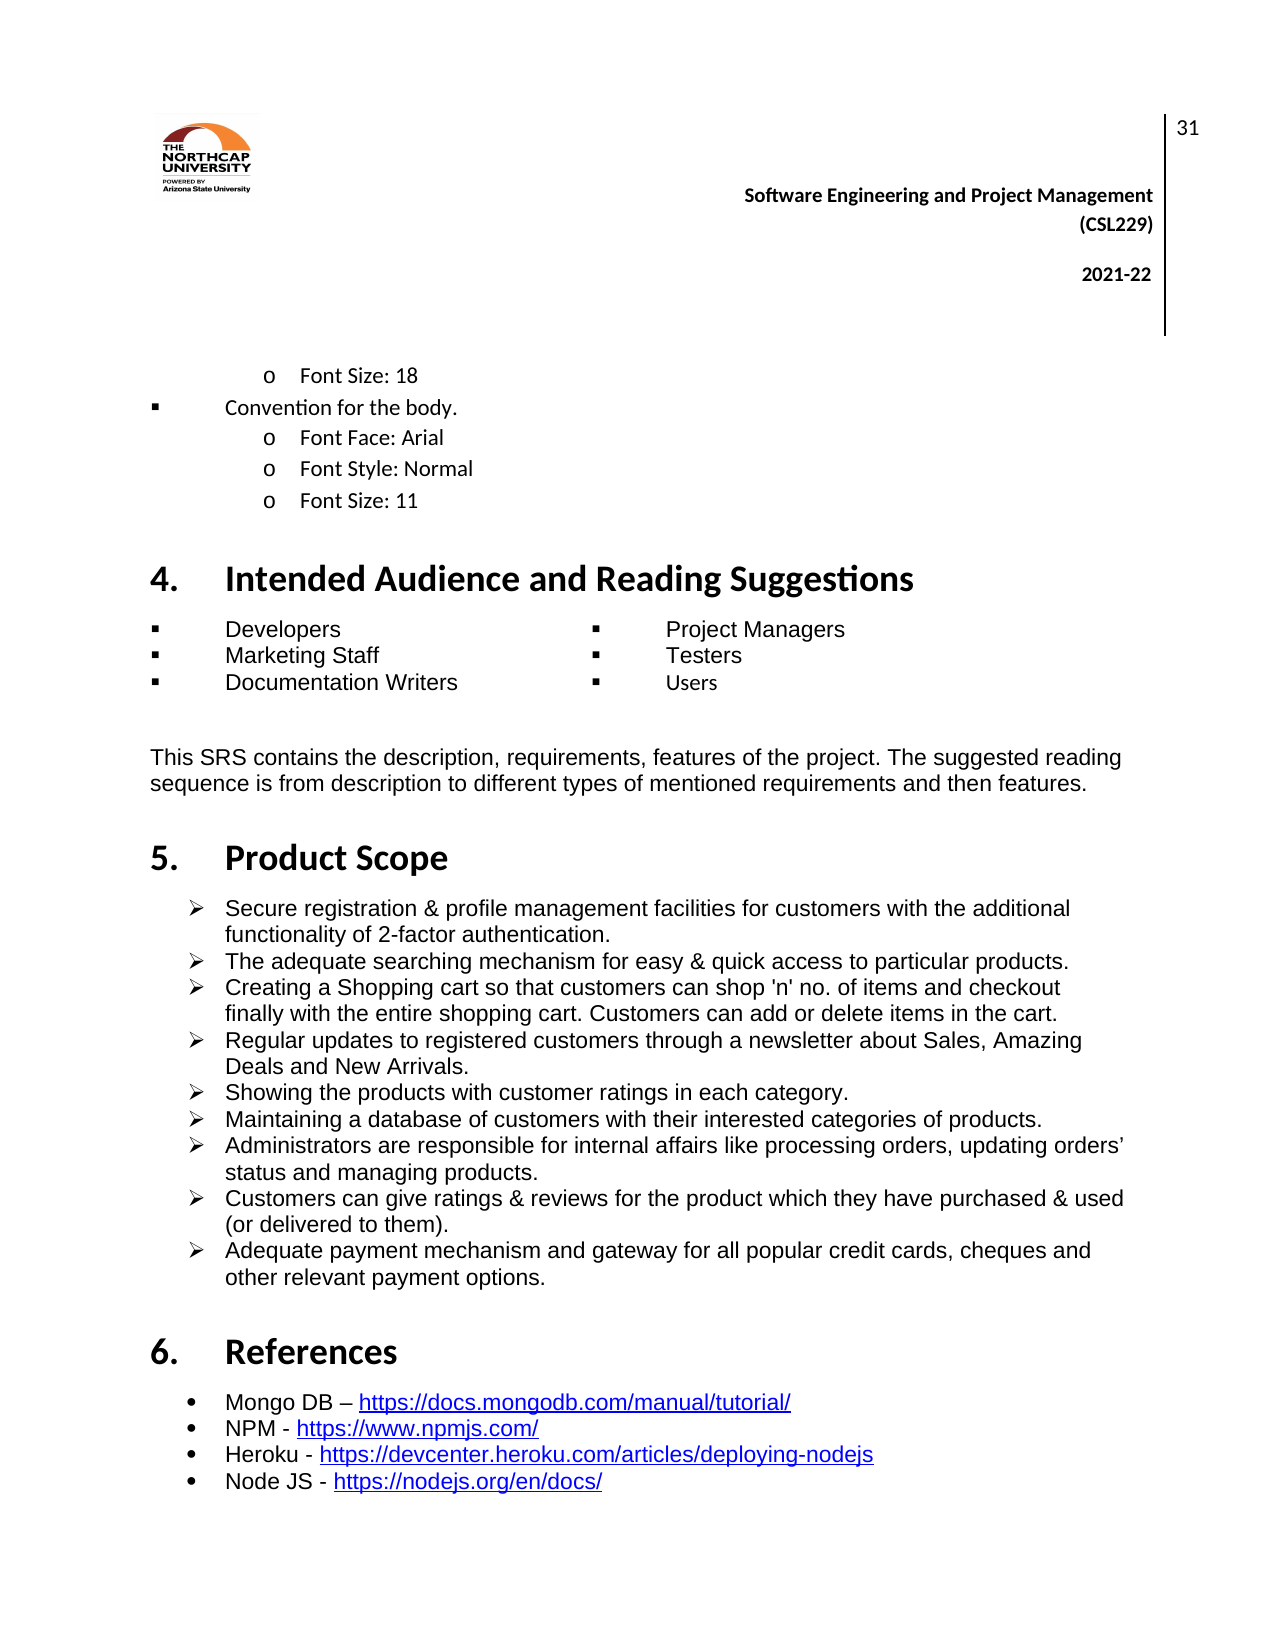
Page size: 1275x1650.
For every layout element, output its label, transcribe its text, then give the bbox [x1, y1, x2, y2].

table_cell Users [579, 669, 1004, 696]
subtitle References [150, 1328, 1125, 1373]
list Regular updates to registered customers through a newsletter about Sales, Amazing Deals and New Arrivals. [187, 1027, 1125, 1079]
list Customers can give ratings & reviews for the product which they have purchased & used (or delivered to them). [187, 1185, 1125, 1237]
list Administrators are responsible for internal affairs like processing orders, updating orders’ status and managing products. [187, 1132, 1125, 1185]
table_header Project Managers [579, 616, 1004, 642]
list Maintaining a database of customers with their interested categories of products. [187, 1106, 1125, 1132]
list Font Size: 18 [262, 361, 1125, 390]
list Font Style: Normal [262, 454, 1125, 483]
list The adequate searching mechanism for easy & quick access to particular products. [187, 948, 1125, 974]
list Adequate payment mechanism and gateway for all popular credit cards, cheques and other relevant payment options. [187, 1237, 1125, 1290]
list Font Size: 11 [262, 486, 1125, 515]
list Heroku - https://devcenter.heroku.com/articles/deploying-nodejs [187, 1441, 1125, 1468]
table_cell Marketing Staff [139, 642, 579, 668]
list Secure registration & profile management facilities for customers with the additional functionality of 2-factor authentication. [187, 895, 1125, 948]
table_cell Testers [579, 642, 1004, 668]
list Node JS - https://nodejs.org/en/docs/ [187, 1468, 1125, 1494]
subtitle Product Scope [150, 834, 1125, 880]
picture [155, 113, 260, 202]
list Creating a Shopping cart so that customers can shop 'n' no. of items and checkout finally with the entire shopping cart. Customers can add or delete items in the cart. [187, 974, 1125, 1027]
list Convention for the body. [150, 393, 1125, 421]
table_header Developers [139, 616, 579, 642]
list Font Face: Arial [262, 423, 1125, 452]
list NPM - https://www.npmjs.com/ [187, 1415, 1125, 1441]
text This SRS contains the description, requirements, features of the project. The suggested reading sequence is from description to different types of mentioned requirements and then features. [150, 744, 1125, 796]
list Showing the products with customer ratings in each category. [187, 1079, 1125, 1106]
list Mongo DB – https://docs.mongodb.com/manual/tutorial/ [187, 1389, 1125, 1415]
subtitle Intended Audience and Reading Suggestions [150, 555, 1125, 601]
table_cell Documentation Writers [139, 669, 579, 696]
